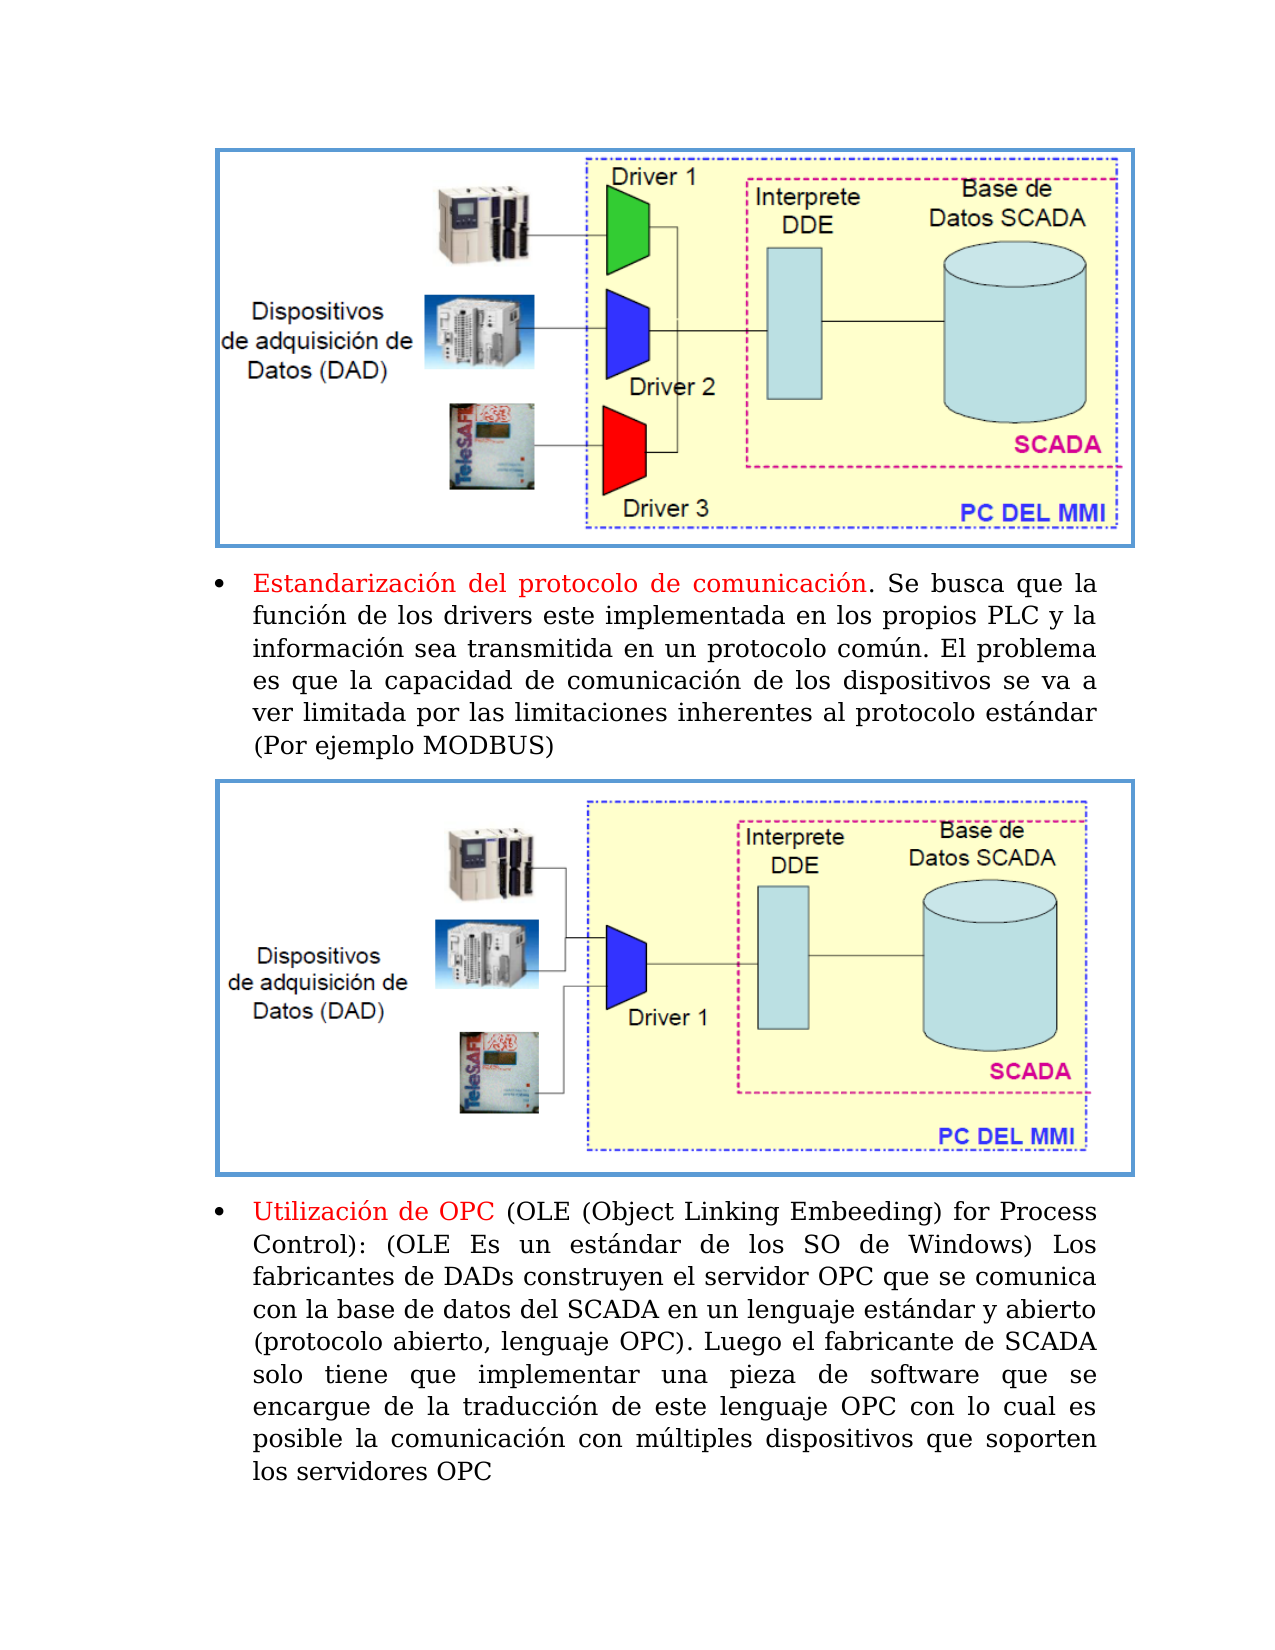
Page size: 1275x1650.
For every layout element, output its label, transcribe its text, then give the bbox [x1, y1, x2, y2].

list Estandarización del protocolo de comunicación. Se busca que la función de los drivers este implementada en los propios PLC y la información sea transmitida en un protocolo común. El problema es que la capacidad de comunicación de los dispositivos se va a ver limitada por las limitaciones inherentes al protocolo estándar (Por ejemplo MODBUS) [215, 567, 1098, 759]
picture [220, 783, 1131, 1172]
picture [220, 152, 1131, 544]
list Utilización de OPC (OLE (Object Linking Embeeding) for Process Control): (OLE Es un estándar de los SO de Windows) Los fabricantes de DADs construyen el servidor OPC que se comunica con la base de datos del SCADA en un lenguaje estándar y abierto (protocolo abierto, lenguaje OPC). Luego el fabricante de SCADA solo tiene que implementar una pieza de software que se encargue de la traducción de este lenguaje OPC con lo cual es posible la comunicación con múltiples dispositivos que soporten los servidores OPC [215, 1196, 1098, 1485]
